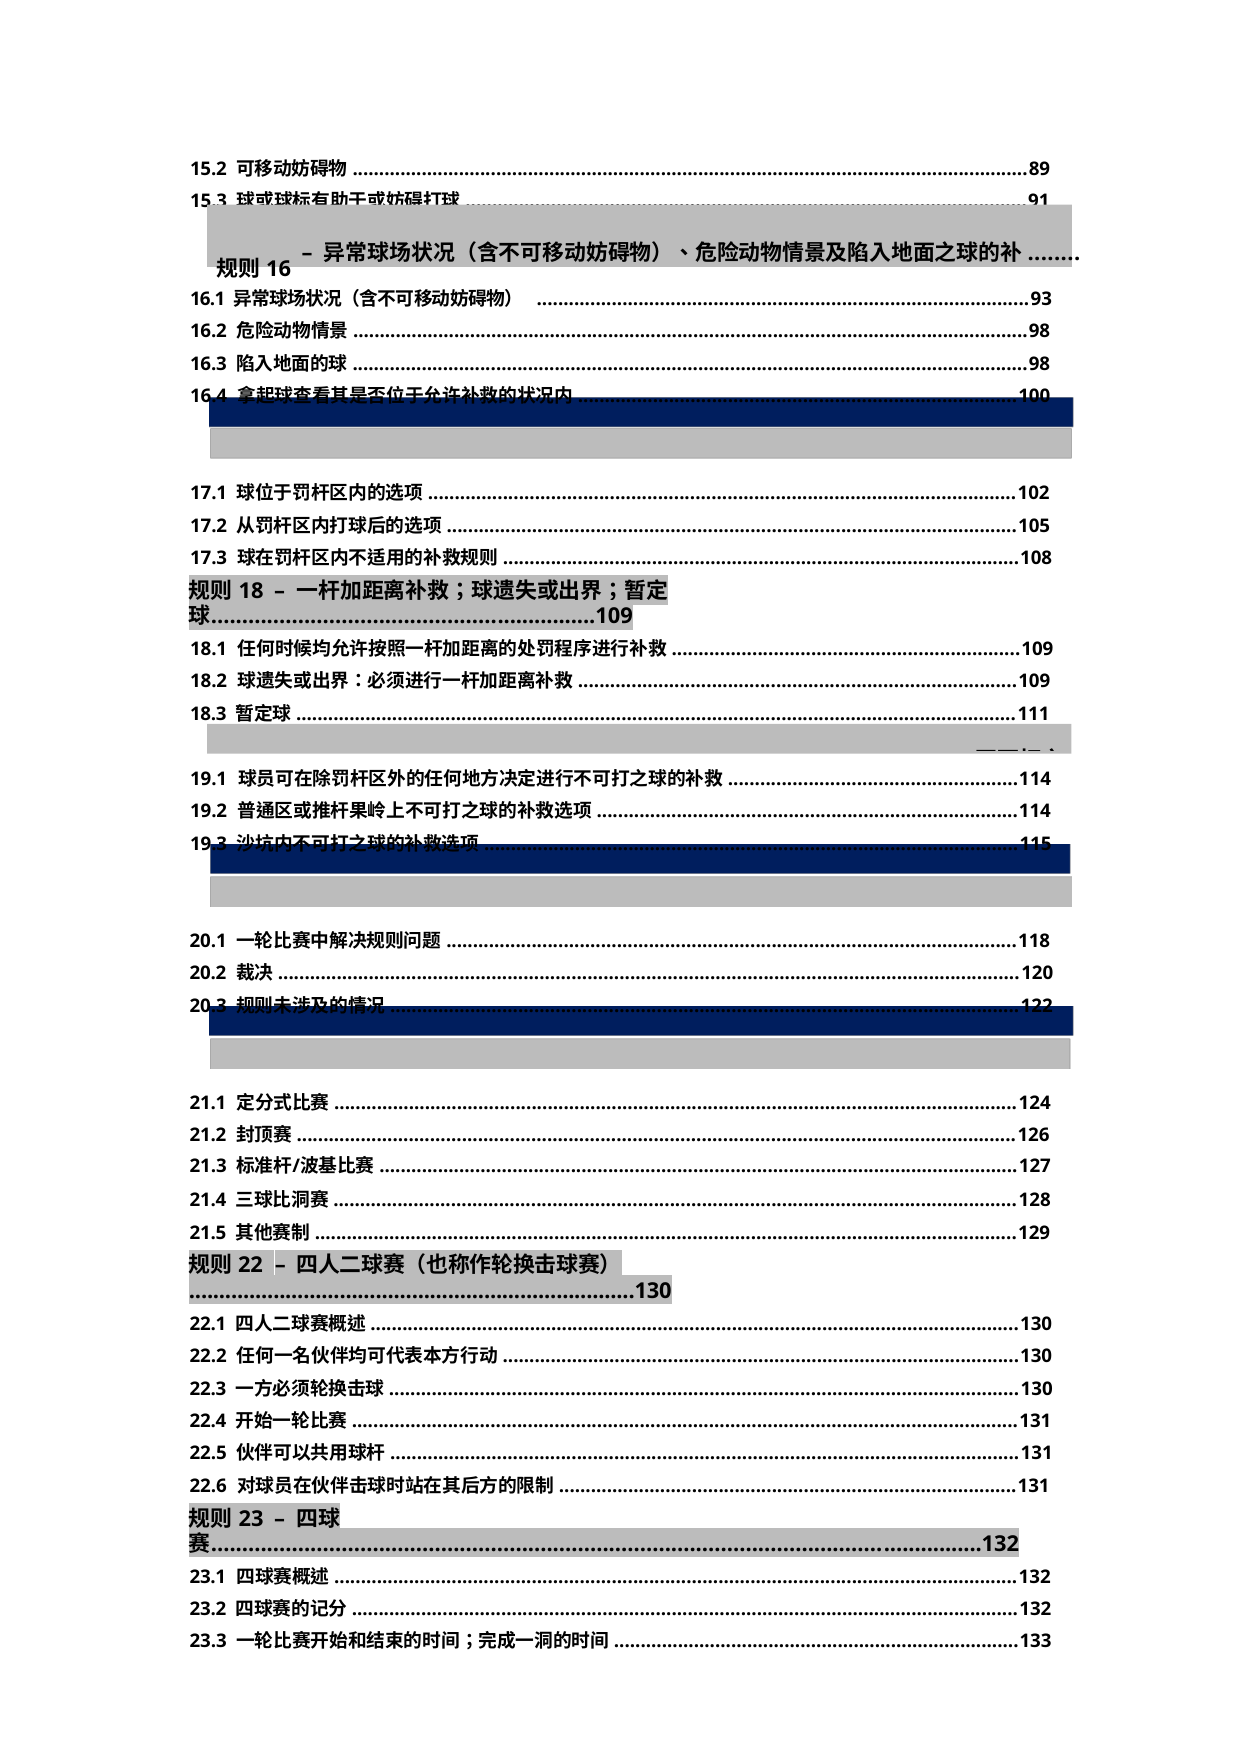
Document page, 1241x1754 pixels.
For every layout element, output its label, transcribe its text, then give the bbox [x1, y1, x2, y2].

text 规则 18 – 一杆加距离补救；球遗失或出界；暂定球..............................................................109 [633, 578, 1054, 630]
picture [209, 844, 1072, 907]
picture [209, 396, 1075, 460]
text 规则 23 – 四球赛............................................................................................................................132 [340, 1505, 1054, 1557]
text 规则 22 – 四人二球赛（也称作轮换击球赛） ..........................................................................130 [622, 1252, 1054, 1304]
picture [209, 1006, 1075, 1069]
